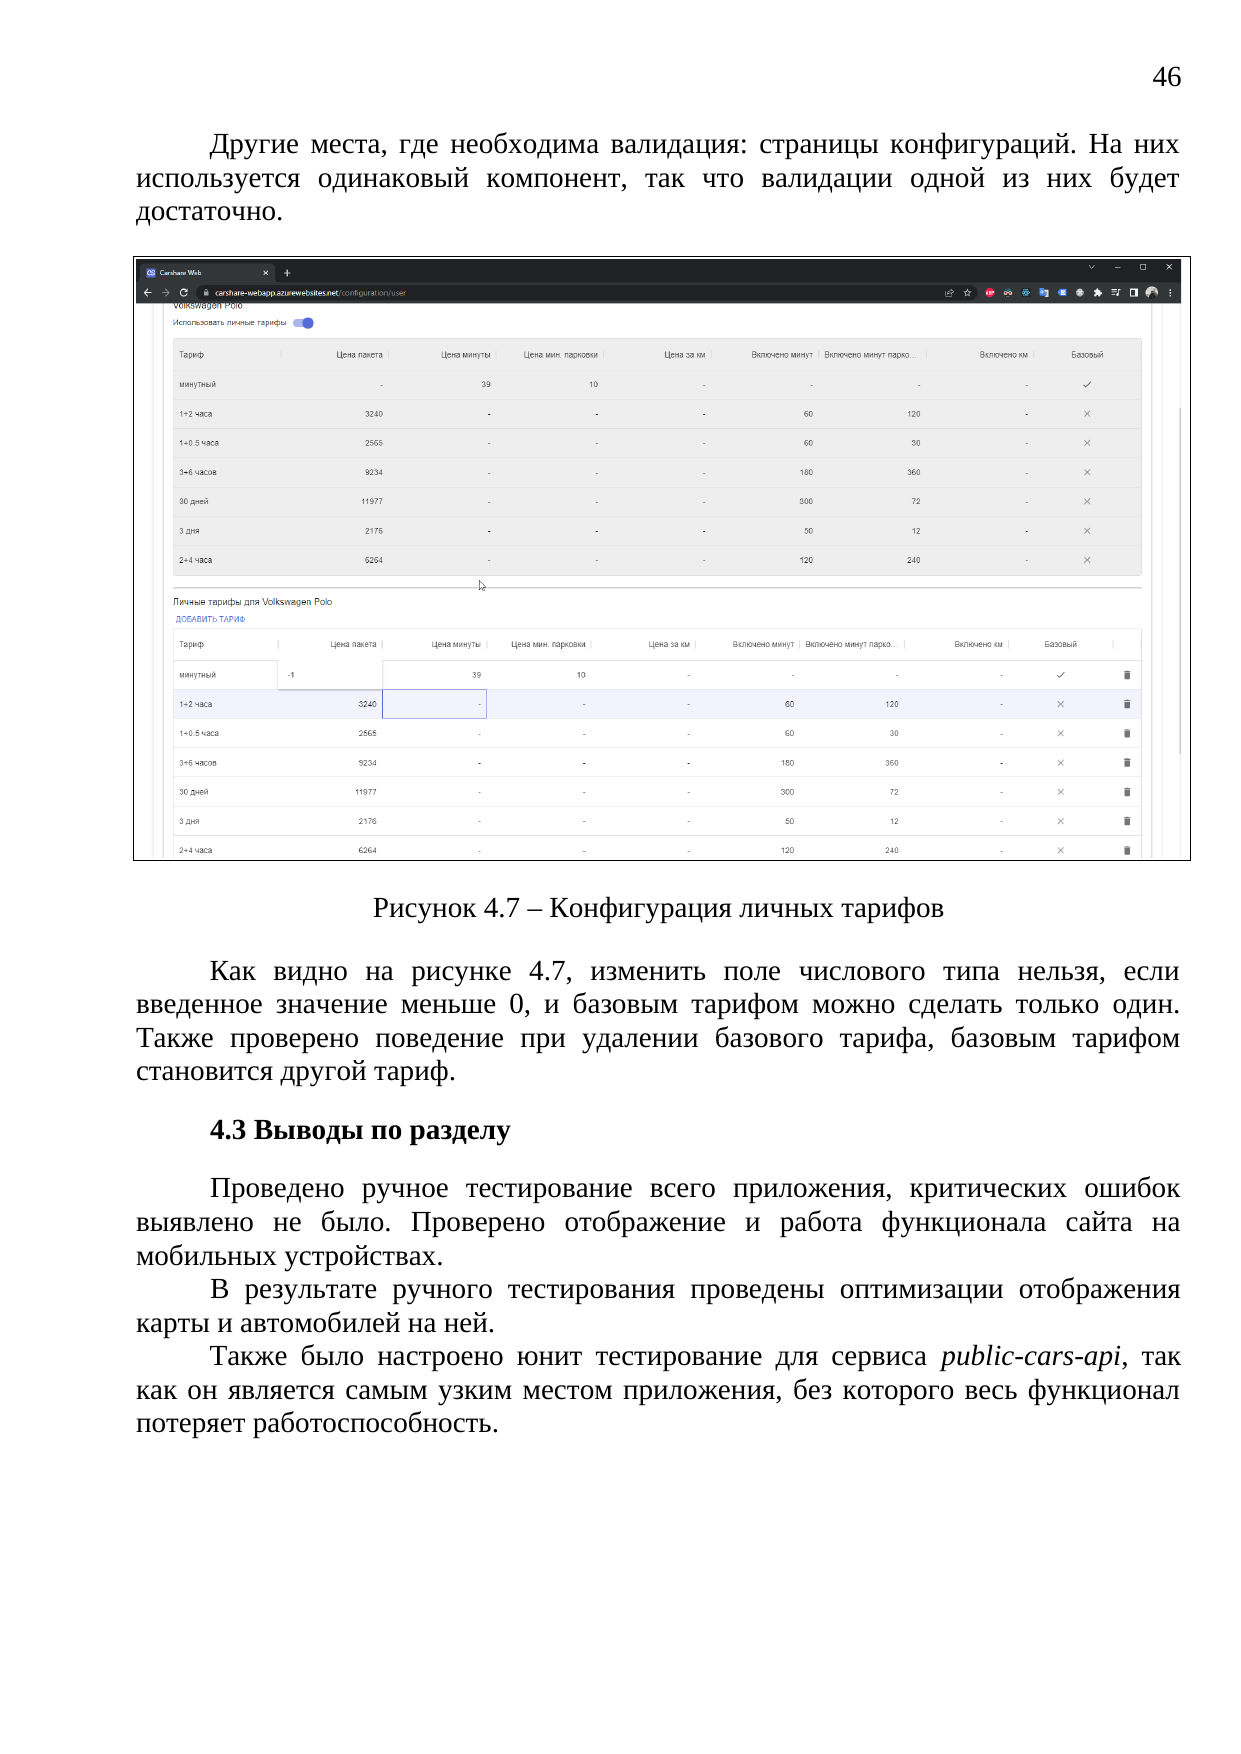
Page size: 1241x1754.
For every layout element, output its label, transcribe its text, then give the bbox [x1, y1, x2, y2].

text Как видно на рисунке 4.7, изменить поле числового типа нельзя, если введенное значение меньше 0, и базовым тарифом можно сделать только один. Также проверено поведение при удалении базового тарифа, базовым тарифом становится другой тариф. [136, 953, 1181, 1087]
text В результате ручного тестирования проведены оптимизации отображения карты и автомобилей на ней. [136, 1271, 1181, 1338]
text Проведено ручное тестирование всего приложения, критических ошибок выявлено не было. Проверено отображение и работа функционала сайта на мобильных устройствах. [136, 1171, 1181, 1271]
text Рисунок 4.7 – Конфигурация личных тарифов [136, 890, 1181, 924]
subtitle 4.3 Выводы по разделу [136, 1112, 1181, 1146]
picture [136, 259, 1182, 858]
text Другие места, где необходима валидация: страницы конфигураций. На них используется одинаковый компонент, так что валидации одной из них будет достаточно. [136, 126, 1181, 227]
text Также было настроено юнит тестирование для сервиса public-cars-api, так как он является самым узким местом приложения, без которого весь функционал потеряет работоспособность. [136, 1338, 1181, 1439]
